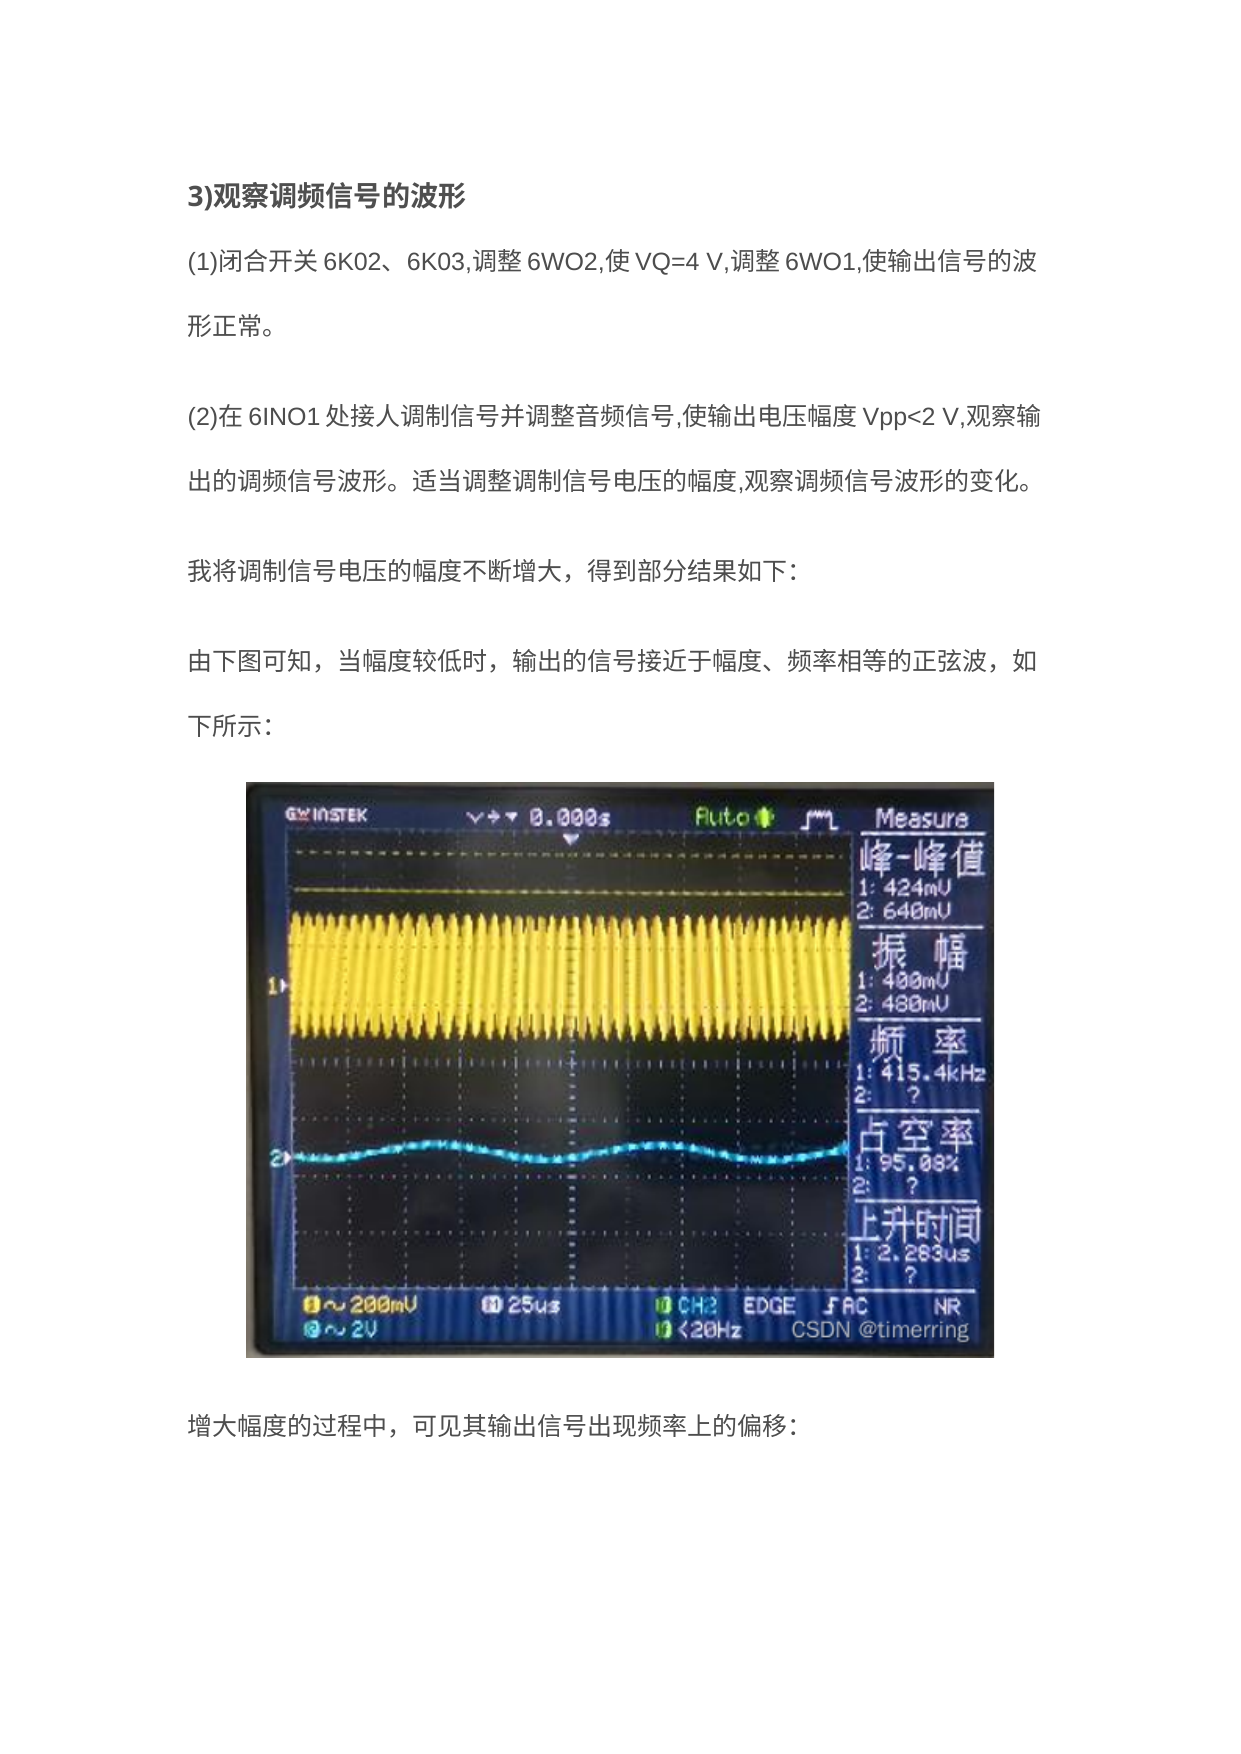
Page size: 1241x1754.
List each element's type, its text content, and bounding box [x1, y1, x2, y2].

text 由下图可知，当幅度较低时，输出的信号接近于幅度、频率相等的正弦波，如下所示： [187, 627, 1053, 757]
subtitle 3)观察调频信号的波形 [187, 162, 1053, 227]
text 增大幅度的过程中，可见其输出信号出现频率上的偏移： [187, 1392, 1053, 1457]
picture [246, 782, 995, 1358]
text (2)在6INO1处接人调制信号并调整音频信号,使输出电压幅度Vpp<2 V,观察输出的调频信号波形。适当调整调制信号电压的幅度,观察调频信号波形的变化。 [187, 382, 1053, 512]
text 我将调制信号电压的幅度不断增大，得到部分结果如下： [187, 537, 1053, 602]
text (1)闭合开关6K02、6K03,调整6WO2,使VQ=4 V,调整6WO1,使输出信号的波形正常。 [187, 227, 1053, 357]
